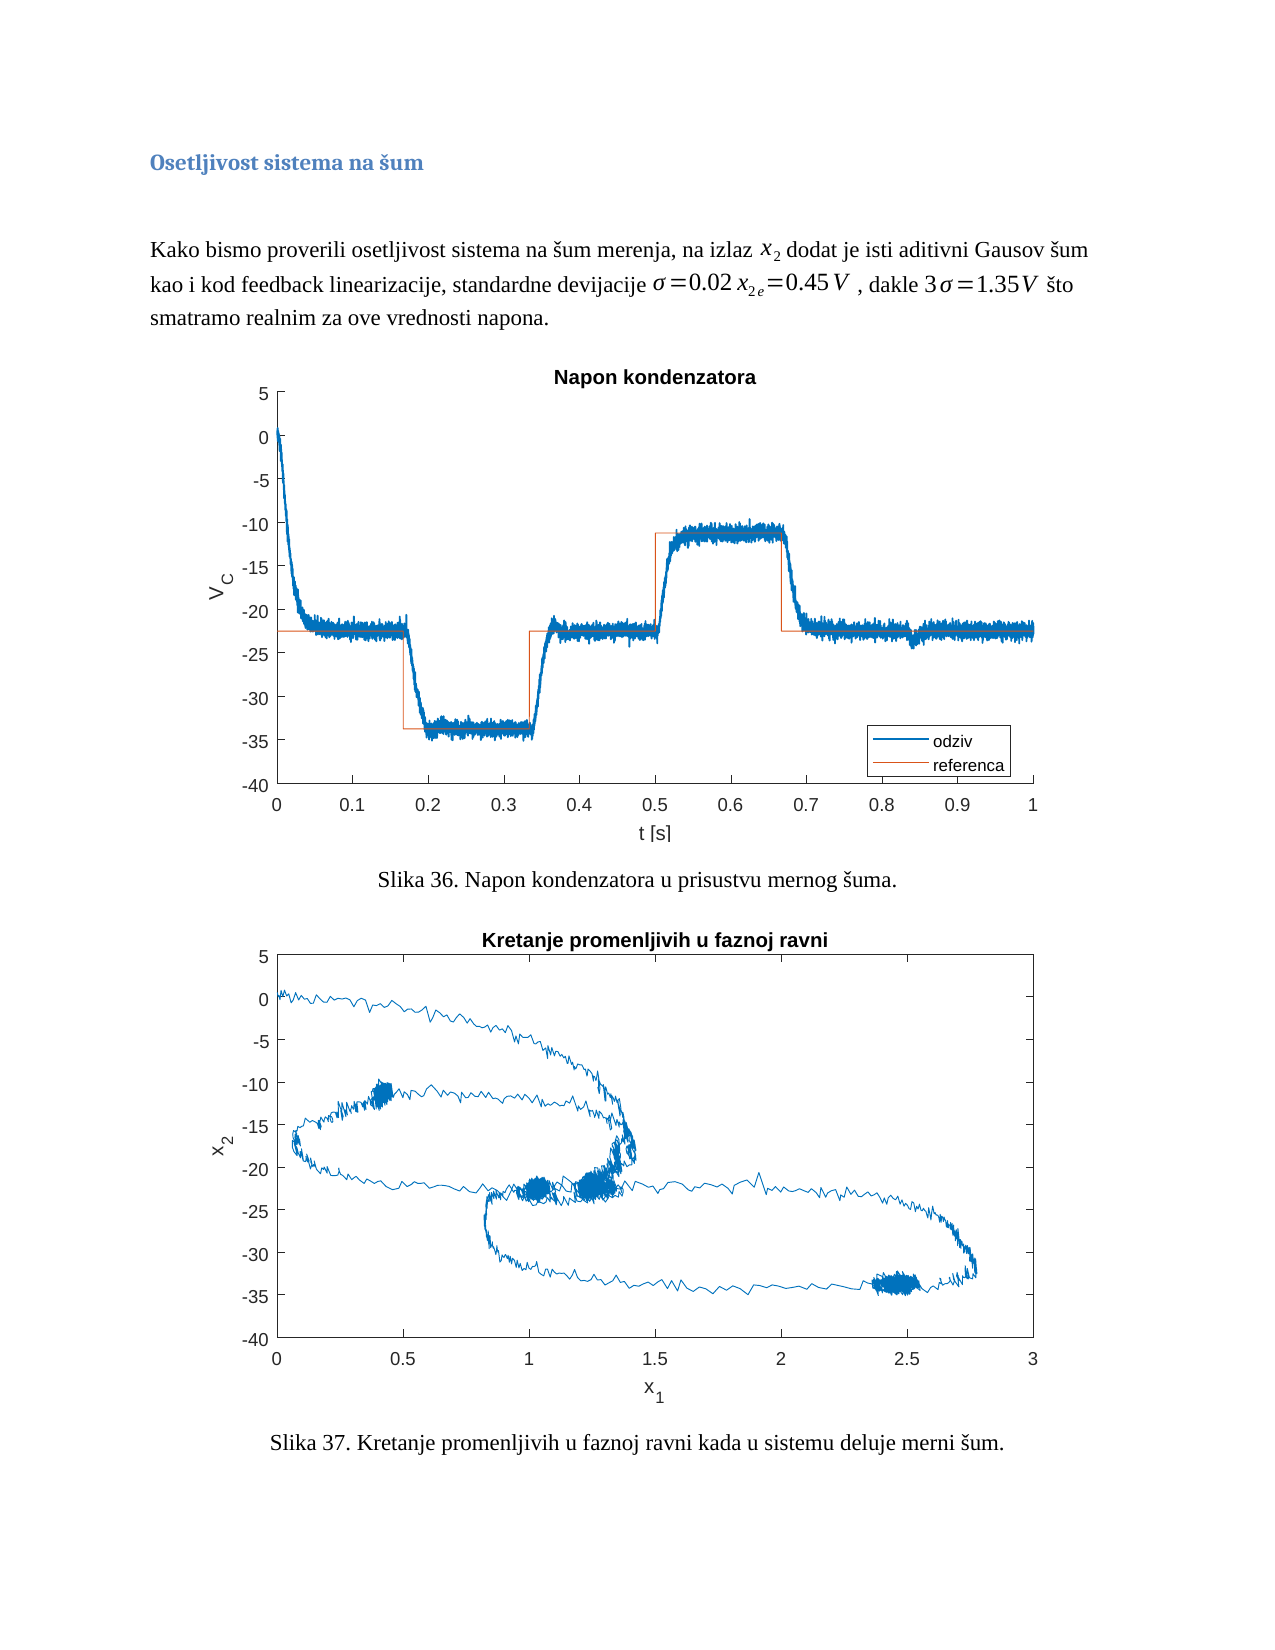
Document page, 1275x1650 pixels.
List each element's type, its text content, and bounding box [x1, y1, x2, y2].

text Slika 36. Napon kondenzatora u prisustvu mernog šuma. [150, 866, 1125, 893]
text Kako bismo proverili osetljivost sistema na šum merenja, na izlaz dodat je isti aditivni Gausov šum kao i kod feedback linearizacije, standardne devijacije , dakle što smatramo realnim za ove vrednosti napona. [150, 233, 1125, 330]
text Slika 37. Kretanje promenljivih u faznoj ravni kada u sistemu deluje merni šum. [150, 1429, 1125, 1456]
subtitle Osetljivost sistema na šum [150, 150, 1125, 176]
